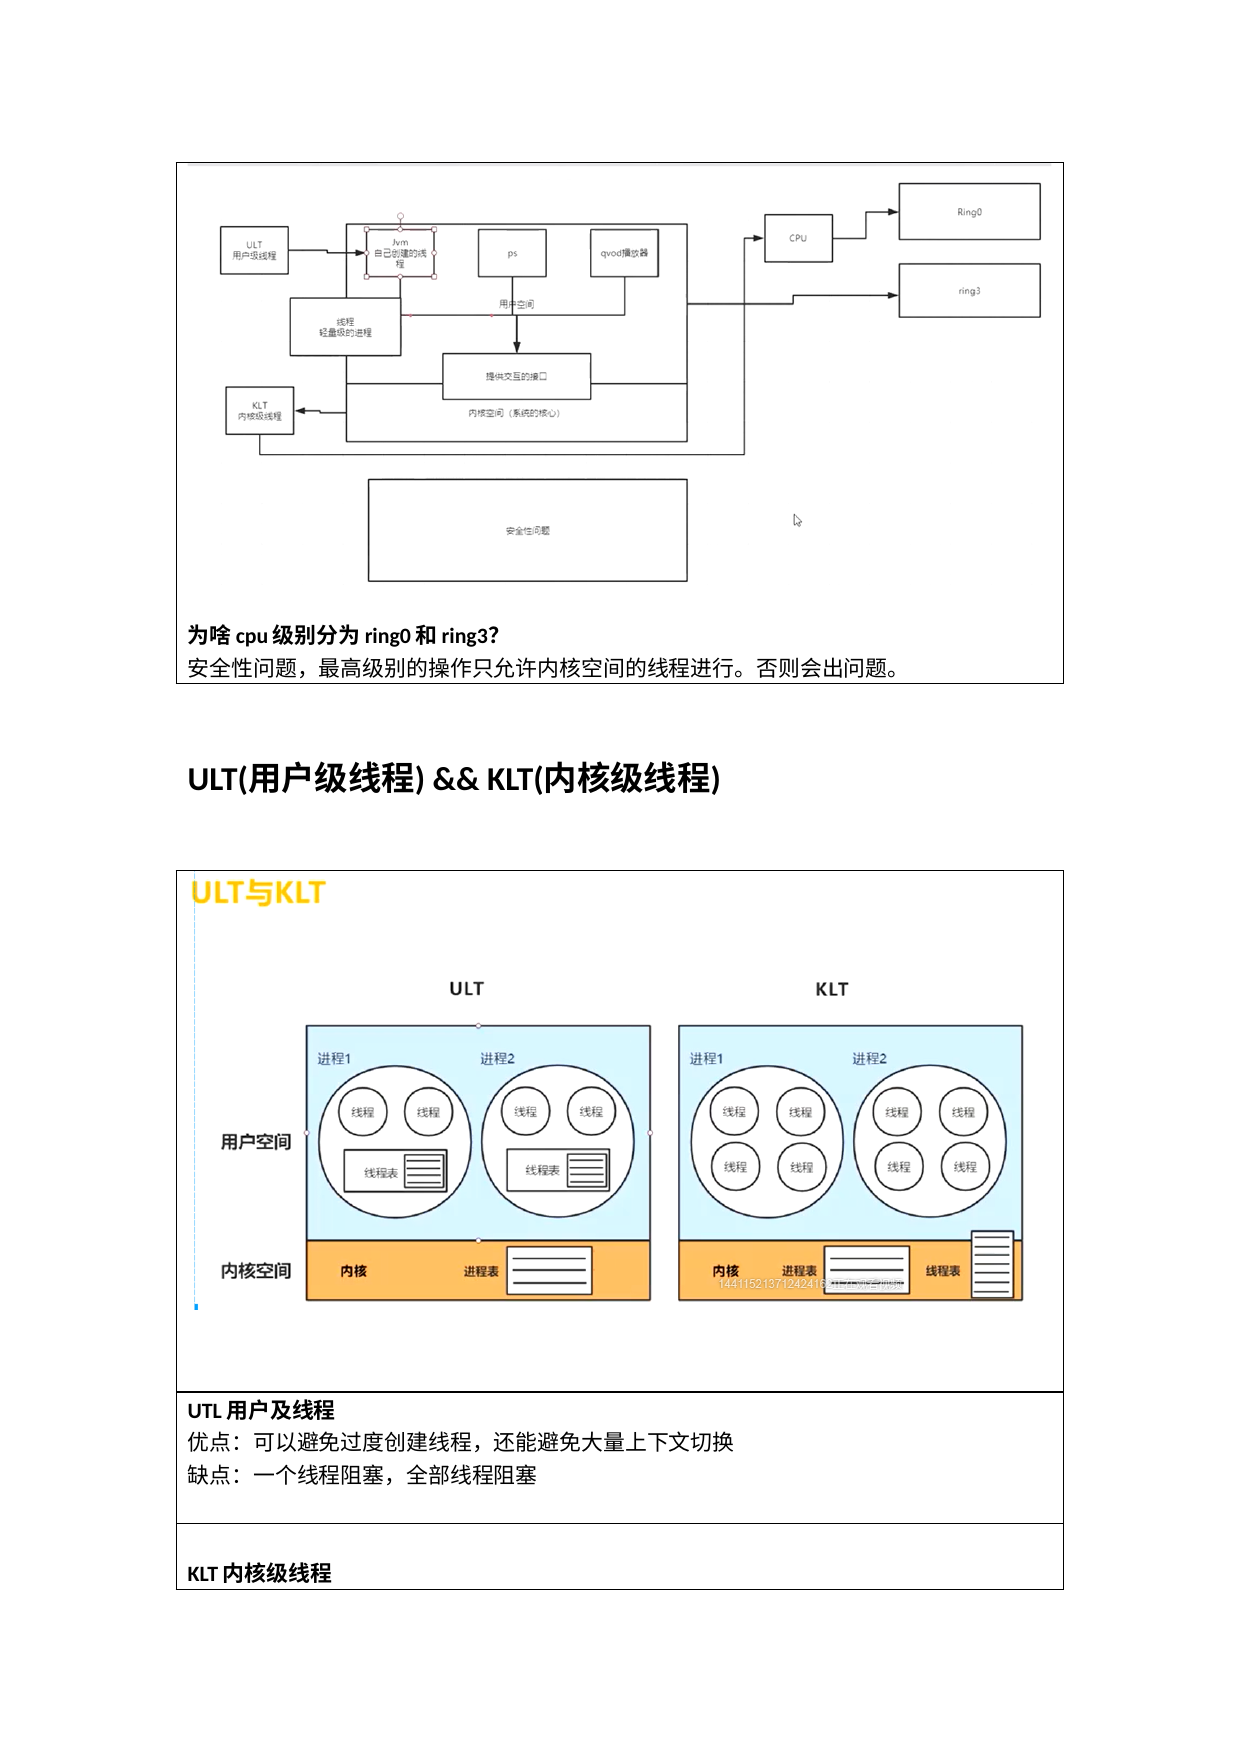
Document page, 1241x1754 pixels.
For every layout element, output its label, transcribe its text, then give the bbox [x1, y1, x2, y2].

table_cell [177, 1524, 1063, 1588]
subtitle ULT(用户级线程) && KLT(内核级线程) [187, 744, 1053, 809]
table_header [177, 871, 1063, 1391]
table_cell UTL用户及线程 优点：可以避免过度创建线程，还能避免大量上下文切换 缺点：一个线程阻塞，全部线程阻塞 [177, 1393, 1063, 1522]
picture [187, 163, 1052, 587]
table_cell 为啥cpu级别分为ring0和ring3？ 安全性问题，最高级别的操作只允许内核空间的线程进行。否则会出问题。 [177, 163, 1063, 683]
picture [187, 871, 1053, 1310]
